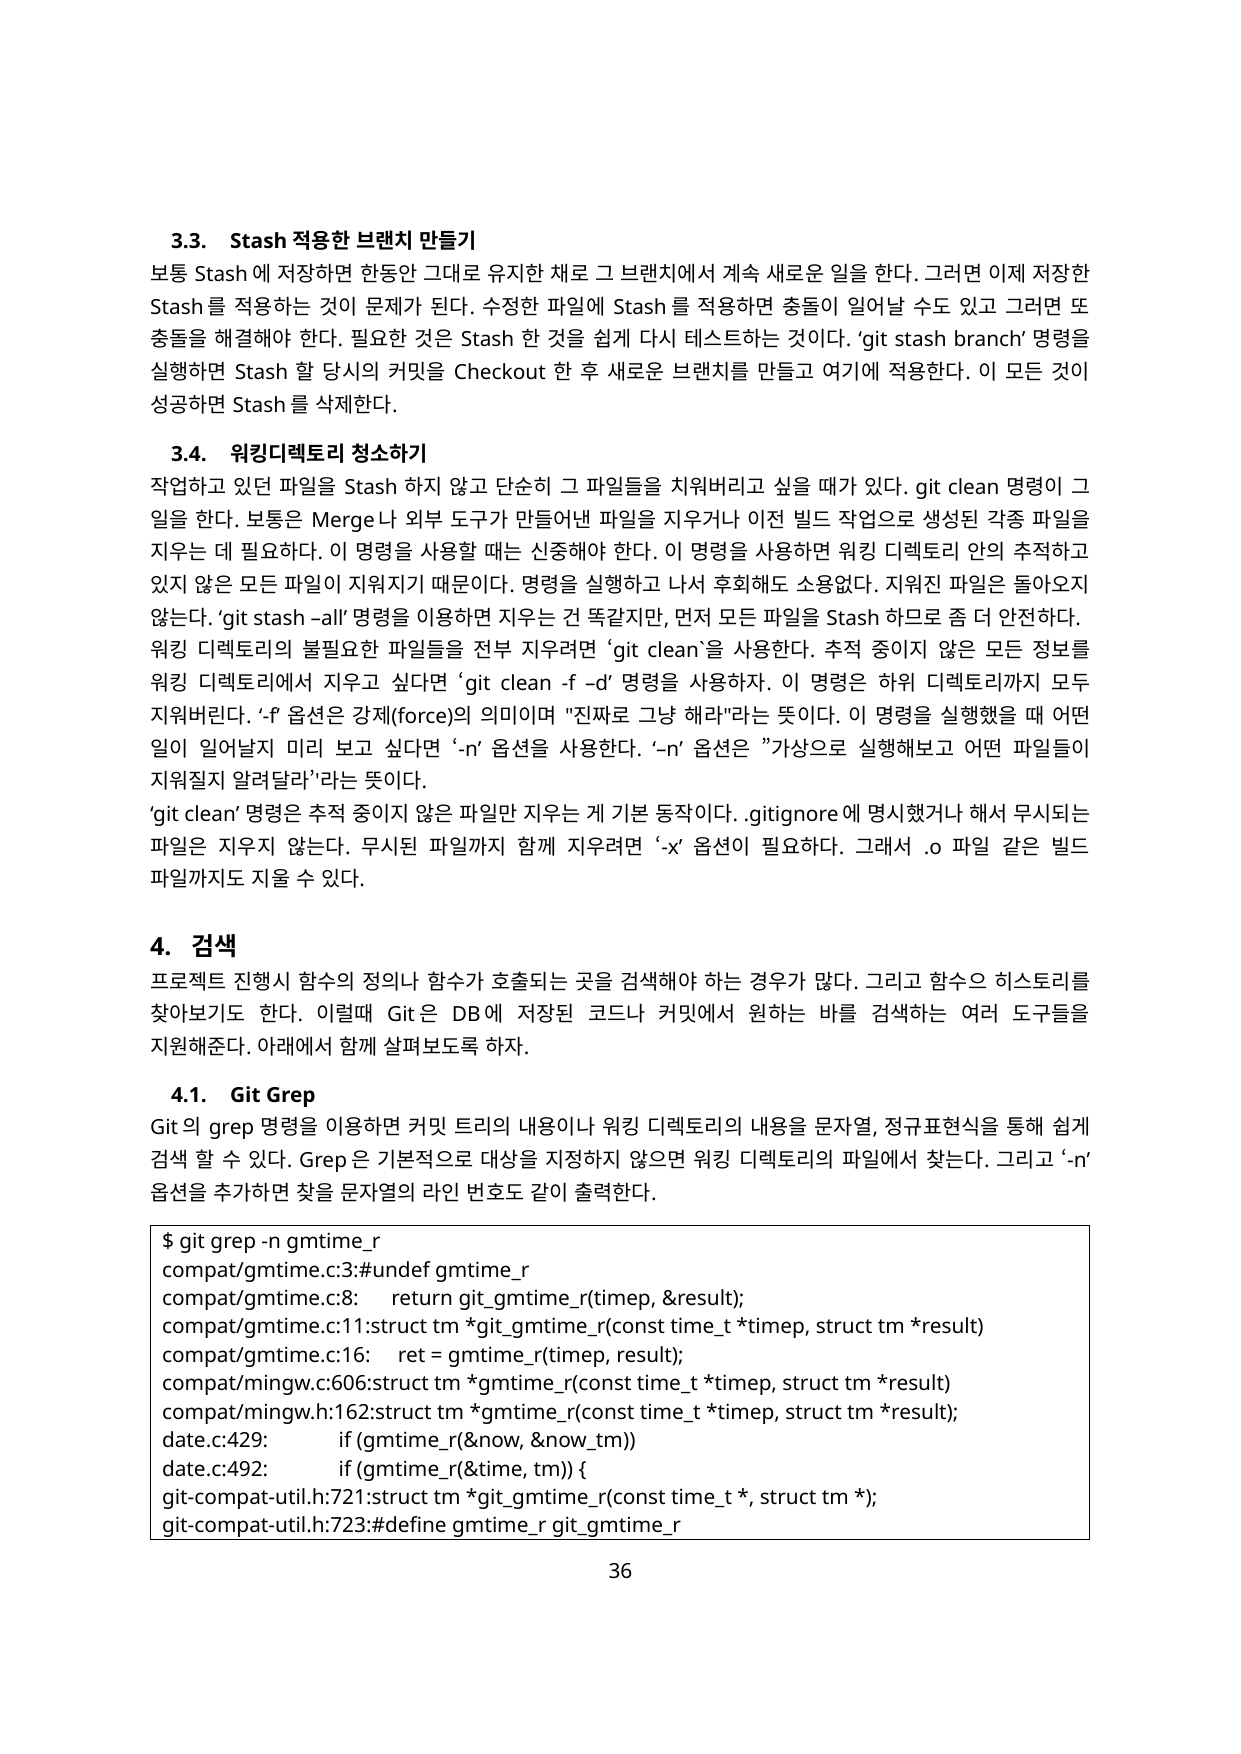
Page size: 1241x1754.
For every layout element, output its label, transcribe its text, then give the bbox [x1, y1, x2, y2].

text 프로젝트 진행시 함수의 정의나 함수가 호출되는 곳을 검색해야 하는 경우가 많다. 그리고 함수으 히스토리를 찾아보기도 한다. 이럴때 Git은 DB에 저장된 코드나 커밋에서 원하는 바를 검색하는 여러 도구들을 지원해준다. 아래에서 함께 살펴보도록 하자. [150, 965, 1090, 1061]
text 보통 Stash에 저장하면 한동안 그대로 유지한 채로 그 브랜치에서 계속 새로운 일을 한다. 그러면 이제 저장한 Stash를 적용하는 것이 문제가 된다. 수정한 파일에 Stash를 적용하면 충돌이 일어날 수도 있고 그러면 또 충돌을 해결해야 한다. 필요한 것은 Stash 한 것을 쉽게 다시 테스트하는 것이다. ‘git stash branch’ 명령을 실행하면 Stash 할 당시의 커밋을 Checkout 한 후 새로운 브랜치를 만들고 여기에 적용한다. 이 모든 것이 성공하면 Stash를 삭제한다. [150, 257, 1090, 418]
text 작업하고 있던 파일을 Stash 하지 않고 단순히 그 파일들을 치워버리고 싶을 때가 있다. git clean 명령이 그 일을 한다. 보통은 Merge나 외부 도구가 만들어낸 파일을 지우거나 이전 빌드 작업으로 생성된 각종 파일을 지우는 데 필요하다. 이 명령을 사용할 때는 신중해야 한다. 이 명령을 사용하면 워킹 디렉토리 안의 추적하고 있지 않은 모든 파일이 지워지기 때문이다. 명령을 실행하고 나서 후회해도 소용없다. 지워진 파일은 돌아오지 않는다. ‘git stash –all’ 명령을 이용하면 지우는 건 똑같지만, 먼저 모든 파일을 Stash 하므로 좀 더 안전하다. [150, 470, 1090, 631]
subtitle Stash 적용한 브랜치 만들기 [171, 224, 1069, 255]
text ‘git clean’ 명령은 추적 중이지 않은 파일만 지우는 게 기본 동작이다. .gitignore에 명시했거나 해서 무시되는 파일은 지우지 않는다. 무시된 파일까지 함께 지우려면 ‘-x’ 옵션이 필요하다. 그래서 .o 파일 같은 빌드 파일까지도 지울 수 있다. [150, 797, 1090, 893]
subtitle Git Grep [171, 1080, 1069, 1108]
table_header $ git grep -n gmtime_r compat/gmtime.c:3:#undef gmtime_r compat/gmtime.c:8: return git_gmtime_r(timep, &result); compat/gmtime.c:11:struct tm *git_gmtime_r(const time_t *timep, struct tm *result) compat/gmtime.c:16: ret = gmtime_r(timep, result); compat/mingw.c:606:struct tm *gmtime_r(const time_t *timep, struct tm *result) compat/mingw.h:162:struct tm *gmtime_r(const time_t *timep, struct tm *result); date.c:429: if (gmtime_r(&now, &now_tm)) date.c:492: if (gmtime_r(&time, tm)) { git-compat-util.h:721:struct tm *git_gmtime_r(const time_t *, struct tm *); git-compat-util.h:723:#define gmtime_r git_gmtime_r [151, 1226, 1089, 1539]
subtitle 검색 [150, 926, 1069, 962]
text 워킹 디렉토리의 불필요한 파일들을 전부 지우려면 ‘git clean`을 사용한다. 추적 중이지 않은 모든 정보를 워킹 디렉토리에서 지우고 싶다면 ‘git clean -f –d’ 명령을 사용하자. 이 명령은 하위 디렉토리까지 모두 지워버린다. ‘-f’ 옵션은 강제(force)의 의미이며 "진짜로 그냥 해라"라는 뜻이다. 이 명령을 실행했을 때 어떤 일이 일어날지 미리 보고 싶다면 ‘-n’ 옵션을 사용한다. ‘–n’ 옵션은 ”가상으로 실행해보고 어떤 파일들이 지워질지 알려달라’'라는 뜻이다. [150, 634, 1090, 795]
subtitle 워킹디렉토리 청소하기 [171, 437, 1069, 468]
text Git의 grep 명령을 이용하면 커밋 트리의 내용이나 워킹 디렉토리의 내용을 문자열, 정규표현식을 통해 쉽게 검색 할 수 있다. Grep은 기본적으로 대상을 지정하지 않으면 워킹 디렉토리의 파일에서 찾는다. 그리고 ‘-n’ 옵션을 추가하면 찾을 문자열의 라인 번호도 같이 출력한다. [150, 1110, 1090, 1206]
